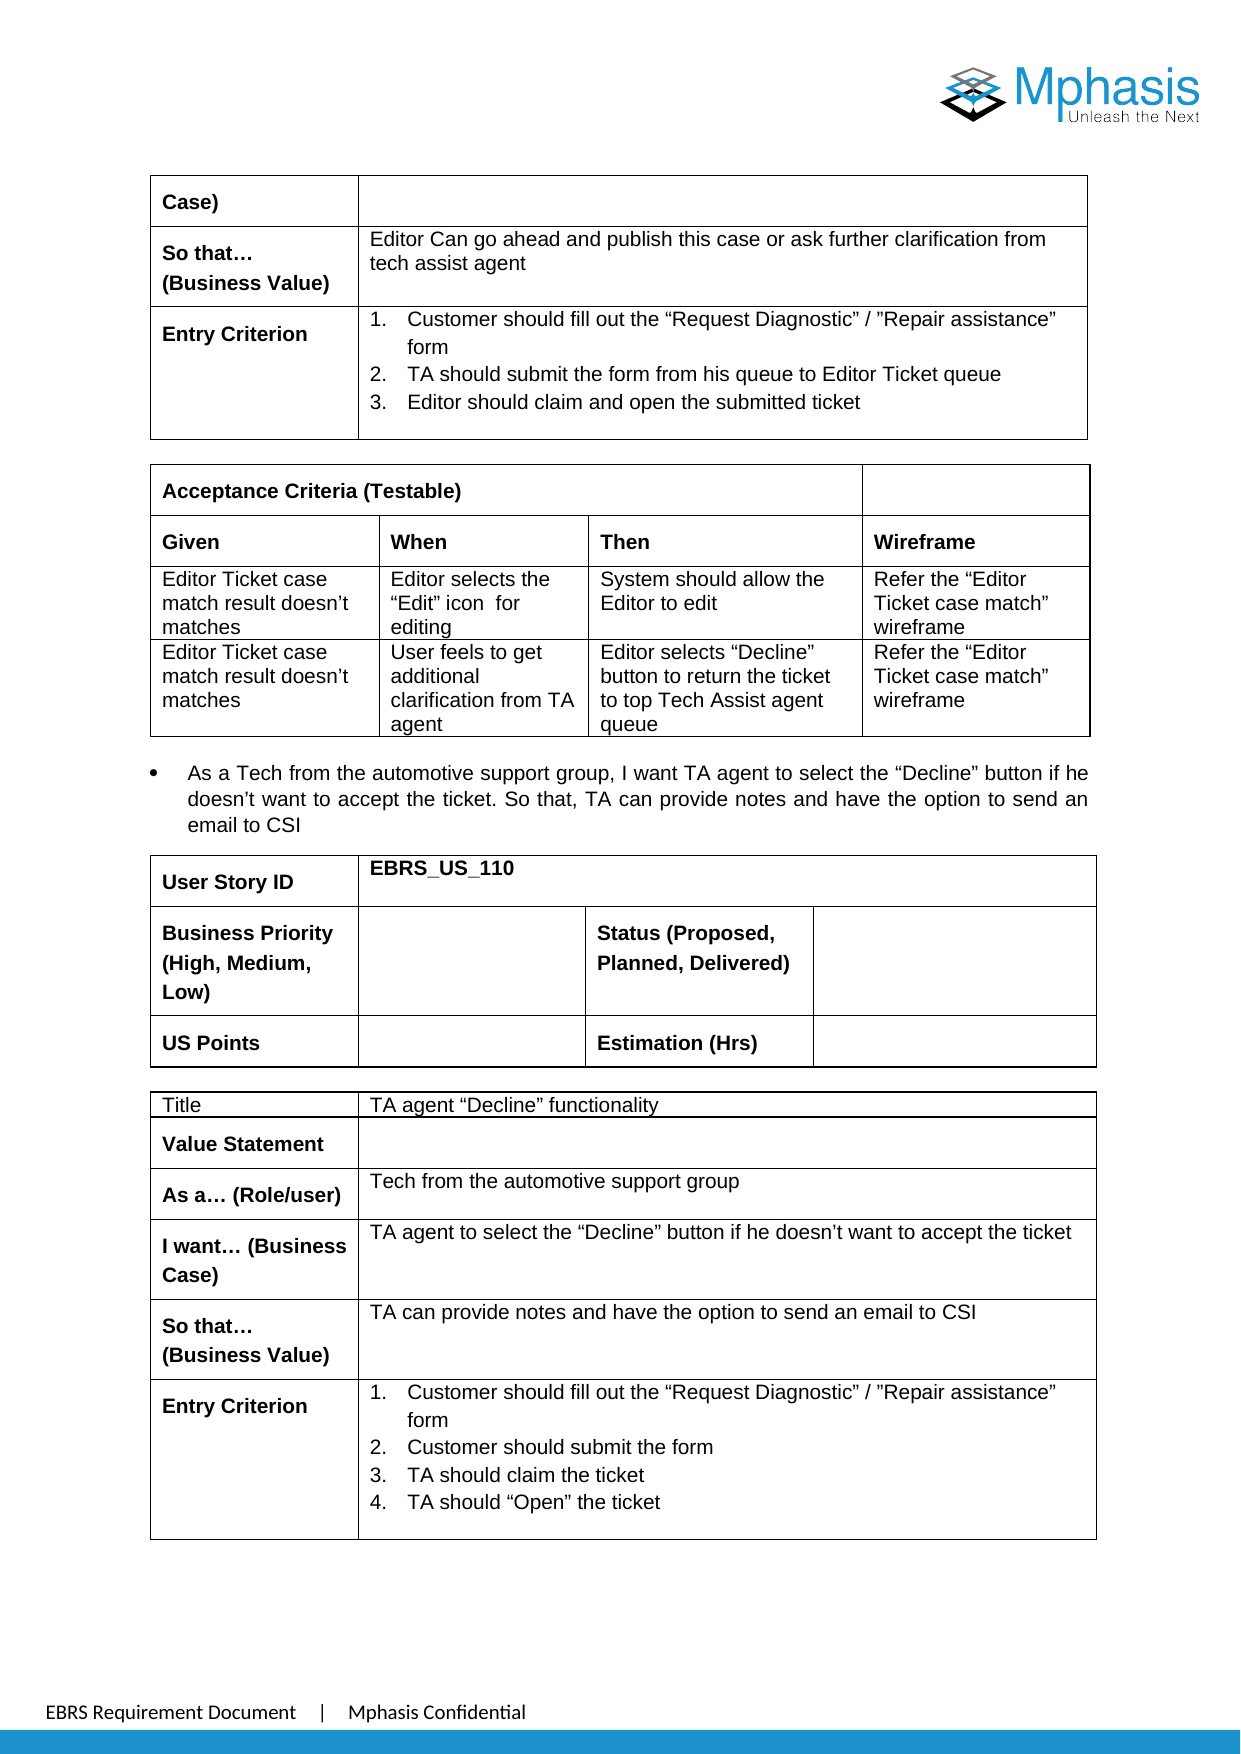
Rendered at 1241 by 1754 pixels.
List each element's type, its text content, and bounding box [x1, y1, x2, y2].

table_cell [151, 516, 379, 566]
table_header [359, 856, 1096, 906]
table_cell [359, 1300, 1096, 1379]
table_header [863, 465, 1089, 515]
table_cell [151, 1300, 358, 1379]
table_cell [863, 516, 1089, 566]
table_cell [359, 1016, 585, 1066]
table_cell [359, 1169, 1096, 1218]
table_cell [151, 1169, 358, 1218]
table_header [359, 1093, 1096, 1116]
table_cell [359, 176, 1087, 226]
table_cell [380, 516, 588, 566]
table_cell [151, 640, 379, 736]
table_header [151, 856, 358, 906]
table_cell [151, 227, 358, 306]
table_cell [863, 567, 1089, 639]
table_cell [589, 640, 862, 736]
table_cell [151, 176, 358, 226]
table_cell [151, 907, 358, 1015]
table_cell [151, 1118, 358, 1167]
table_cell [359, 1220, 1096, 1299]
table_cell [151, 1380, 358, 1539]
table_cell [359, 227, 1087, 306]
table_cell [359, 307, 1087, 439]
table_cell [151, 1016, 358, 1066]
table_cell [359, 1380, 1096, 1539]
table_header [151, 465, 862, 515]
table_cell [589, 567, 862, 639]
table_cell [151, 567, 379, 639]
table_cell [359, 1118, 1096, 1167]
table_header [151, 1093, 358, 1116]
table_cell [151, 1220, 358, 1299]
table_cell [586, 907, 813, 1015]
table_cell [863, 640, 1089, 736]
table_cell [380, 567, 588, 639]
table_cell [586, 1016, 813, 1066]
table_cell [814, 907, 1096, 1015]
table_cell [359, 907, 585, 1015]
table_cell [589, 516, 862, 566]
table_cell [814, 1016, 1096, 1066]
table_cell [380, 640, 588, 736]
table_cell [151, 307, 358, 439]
list As a Tech from the automotive support group, I want TA agent to select the “Decline” button if he doesn’t want to accept the ticket. So that, TA can provide notes and have the option to send an email to CSI [150, 761, 1090, 836]
picture [926, 51, 1213, 139]
